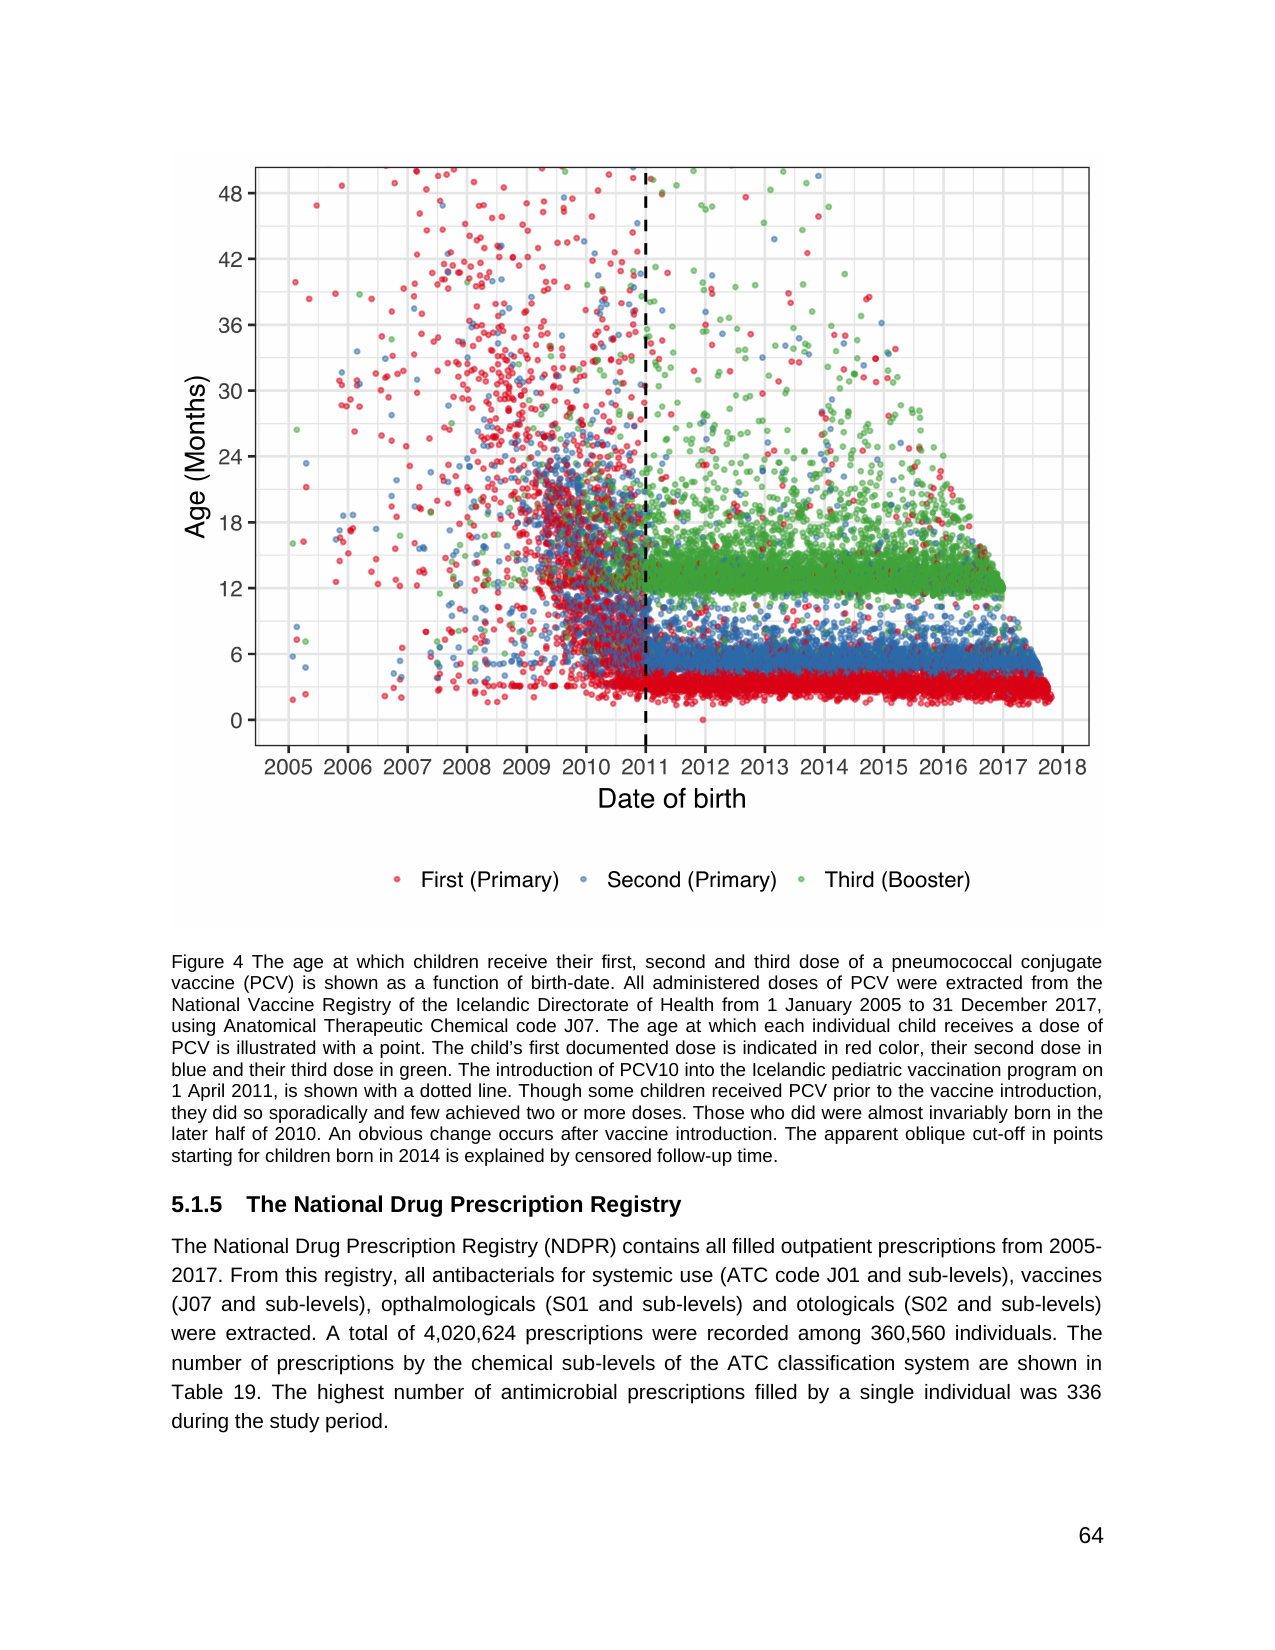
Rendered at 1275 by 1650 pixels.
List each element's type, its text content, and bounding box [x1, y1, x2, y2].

text Figure 4 The age at which children receive their first, second and third dose of a pneumococcal conjugate vaccine (PCV) is shown as a function of birth-date. All administered doses of PCV were extracted from the National Vaccine Registry of the Icelandic Directorate of Health from 1 January 2005 to 31 December 2017, using Anatomical Therapeutic Chemical code J07. The age at which each individual child receives a dose of PCV is illustrated with a point. The child’s first documented dose is indicated in red color, their second dose in blue and their third dose in green. The introduction of PCV10 into the Icelandic pediatric vaccination program on 1 April 2011, is shown with a dotted line. Though some children received PCV prior to the vaccine introduction, they did so sporadically and few achieved two or more doses. Those who did were almost invariably born in the later half of 2010. An obvious change occurs after vaccine introduction. The apparent oblique cut-off in points starting for children born in 2014 is explained by censored follow-up time. [171, 951, 1104, 1166]
picture [171, 153, 1103, 930]
text The National Drug Prescription Registry (NDPR) contains all filled outpatient prescriptions from 2005-2017. From this registry, all antibacterials for systemic use (ATC code J01 and sub-levels), vaccines (J07 and sub-levels), opthalmologicals (S01 and sub-levels) and otologicals (S02 and sub-levels) were extracted. A total of 4,020,624 prescriptions were recorded among 360,560 individuals. The number of prescriptions by the chemical sub-levels of the ATC classification system are shown in Table 19. The highest number of antimicrobial prescriptions filled by a single individual was 336 during the study period. [171, 1230, 1104, 1434]
subtitle The National Drug Prescription Registry [171, 1191, 1104, 1217]
